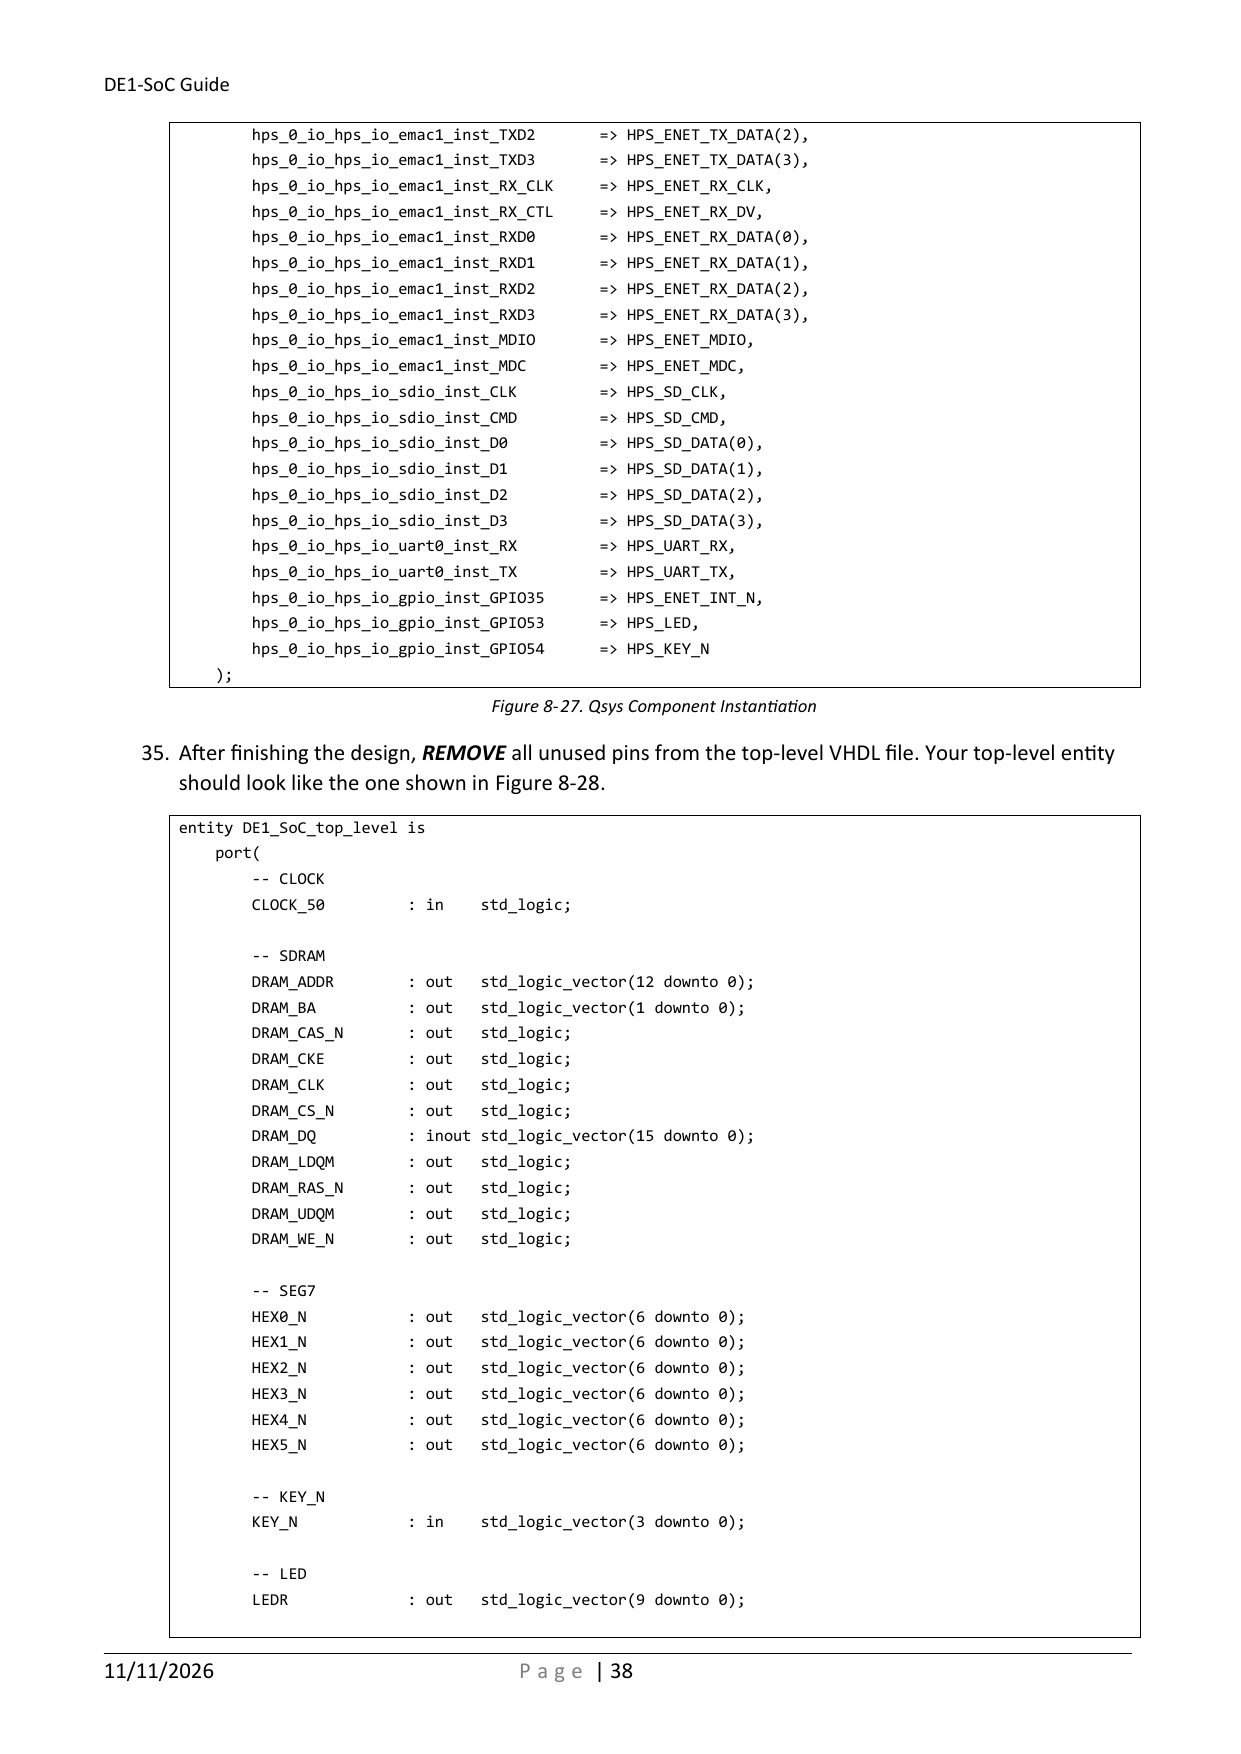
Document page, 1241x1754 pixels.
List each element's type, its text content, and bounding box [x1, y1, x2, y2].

text DRAM_WE_N : out std_logic; [170, 1226, 1140, 1249]
text -- SEG7 [170, 1278, 1140, 1301]
text hps_0_io_hps_io_emac1_inst_RXD1 => HPS_ENET_RX_DATA(1), [170, 250, 1140, 273]
text -- SDRAM [170, 943, 1140, 966]
text hps_0_io_hps_io_gpio_inst_GPIO35 => HPS_ENET_INT_N, [170, 585, 1140, 607]
text DRAM_CLK : out std_logic; [170, 1072, 1140, 1095]
text hps_0_io_hps_io_emac1_inst_RXD3 => HPS_ENET_RX_DATA(3), [170, 302, 1140, 324]
text hps_0_io_hps_io_emac1_inst_RX_CTL => HPS_ENET_RX_DV, [170, 199, 1140, 221]
text LEDR : out std_logic_vector(9 downto 0); [170, 1587, 1140, 1609]
text entity DE1_SoC_top_level is [170, 816, 1140, 837]
text DRAM_DQ : inout std_logic_vector(15 downto 0); [170, 1123, 1140, 1146]
text DRAM_CKE : out std_logic; [170, 1046, 1140, 1069]
text HEX4_N : out std_logic_vector(6 downto 0); [170, 1407, 1140, 1429]
text hps_0_io_hps_io_sdio_inst_CMD => HPS_SD_CMD, [170, 405, 1140, 427]
text KEY_N : in std_logic_vector(3 downto 0); [170, 1509, 1140, 1532]
text CLOCK_50 : in std_logic; [170, 892, 1140, 914]
text hps_0_io_hps_io_emac1_inst_TXD3 => HPS_ENET_TX_DATA(3), [170, 147, 1140, 170]
text DRAM_UDQM : out std_logic; [170, 1201, 1140, 1223]
text DRAM_LDQM : out std_logic; [170, 1149, 1140, 1172]
text hps_0_io_hps_io_emac1_inst_RXD2 => HPS_ENET_RX_DATA(2), [170, 276, 1140, 299]
text -- CLOCK [170, 866, 1140, 889]
text DRAM_RAS_N : out std_logic; [170, 1175, 1140, 1198]
text ); [170, 662, 1140, 687]
text HEX0_N : out std_logic_vector(6 downto 0); [170, 1304, 1140, 1326]
text DRAM_BA : out std_logic_vector(1 downto 0); [170, 995, 1140, 1017]
text HEX1_N : out std_logic_vector(6 downto 0); [170, 1329, 1140, 1352]
text hps_0_io_hps_io_sdio_inst_D1 => HPS_SD_DATA(1), [170, 456, 1140, 479]
text port( [170, 841, 1140, 863]
text hps_0_io_hps_io_emac1_inst_MDIO => HPS_ENET_MDIO, [170, 327, 1140, 350]
text hps_0_io_hps_io_emac1_inst_RXD0 => HPS_ENET_RX_DATA(0), [170, 224, 1140, 247]
text DRAM_CS_N : out std_logic; [170, 1098, 1140, 1120]
text hps_0_io_hps_io_gpio_inst_GPIO54 => HPS_KEY_N [170, 636, 1140, 659]
text DRAM_ADDR : out std_logic_vector(12 downto 0); [170, 969, 1140, 992]
text hps_0_io_hps_io_emac1_inst_MDC => HPS_ENET_MDC, [170, 353, 1140, 376]
text -- LED [170, 1561, 1140, 1583]
text -- KEY_N [170, 1484, 1140, 1506]
text hps_0_io_hps_io_sdio_inst_D2 => HPS_SD_DATA(2), [170, 482, 1140, 504]
text HEX2_N : out std_logic_vector(6 downto 0); [170, 1355, 1140, 1378]
text hps_0_io_hps_io_sdio_inst_D3 => HPS_SD_DATA(3), [170, 508, 1140, 530]
text HEX5_N : out std_logic_vector(6 downto 0); [170, 1432, 1140, 1455]
text hps_0_io_hps_io_sdio_inst_CLK => HPS_SD_CLK, [170, 379, 1140, 402]
text hps_0_io_hps_io_uart0_inst_TX => HPS_UART_TX, [170, 559, 1140, 582]
text hps_0_io_hps_io_uart0_inst_RX => HPS_UART_RX, [170, 533, 1140, 556]
text HEX3_N : out std_logic_vector(6 downto 0); [170, 1381, 1140, 1403]
text DRAM_CAS_N : out std_logic; [170, 1021, 1140, 1043]
text hps_0_io_hps_io_sdio_inst_D0 => HPS_SD_DATA(0), [170, 430, 1140, 453]
text hps_0_io_hps_io_emac1_inst_TXD2 => HPS_ENET_TX_DATA(2), [170, 123, 1140, 144]
text hps_0_io_hps_io_emac1_inst_RX_CLK => HPS_ENET_RX_CLK, [170, 173, 1140, 196]
text hps_0_io_hps_io_gpio_inst_GPIO53 => HPS_LED, [170, 611, 1140, 633]
